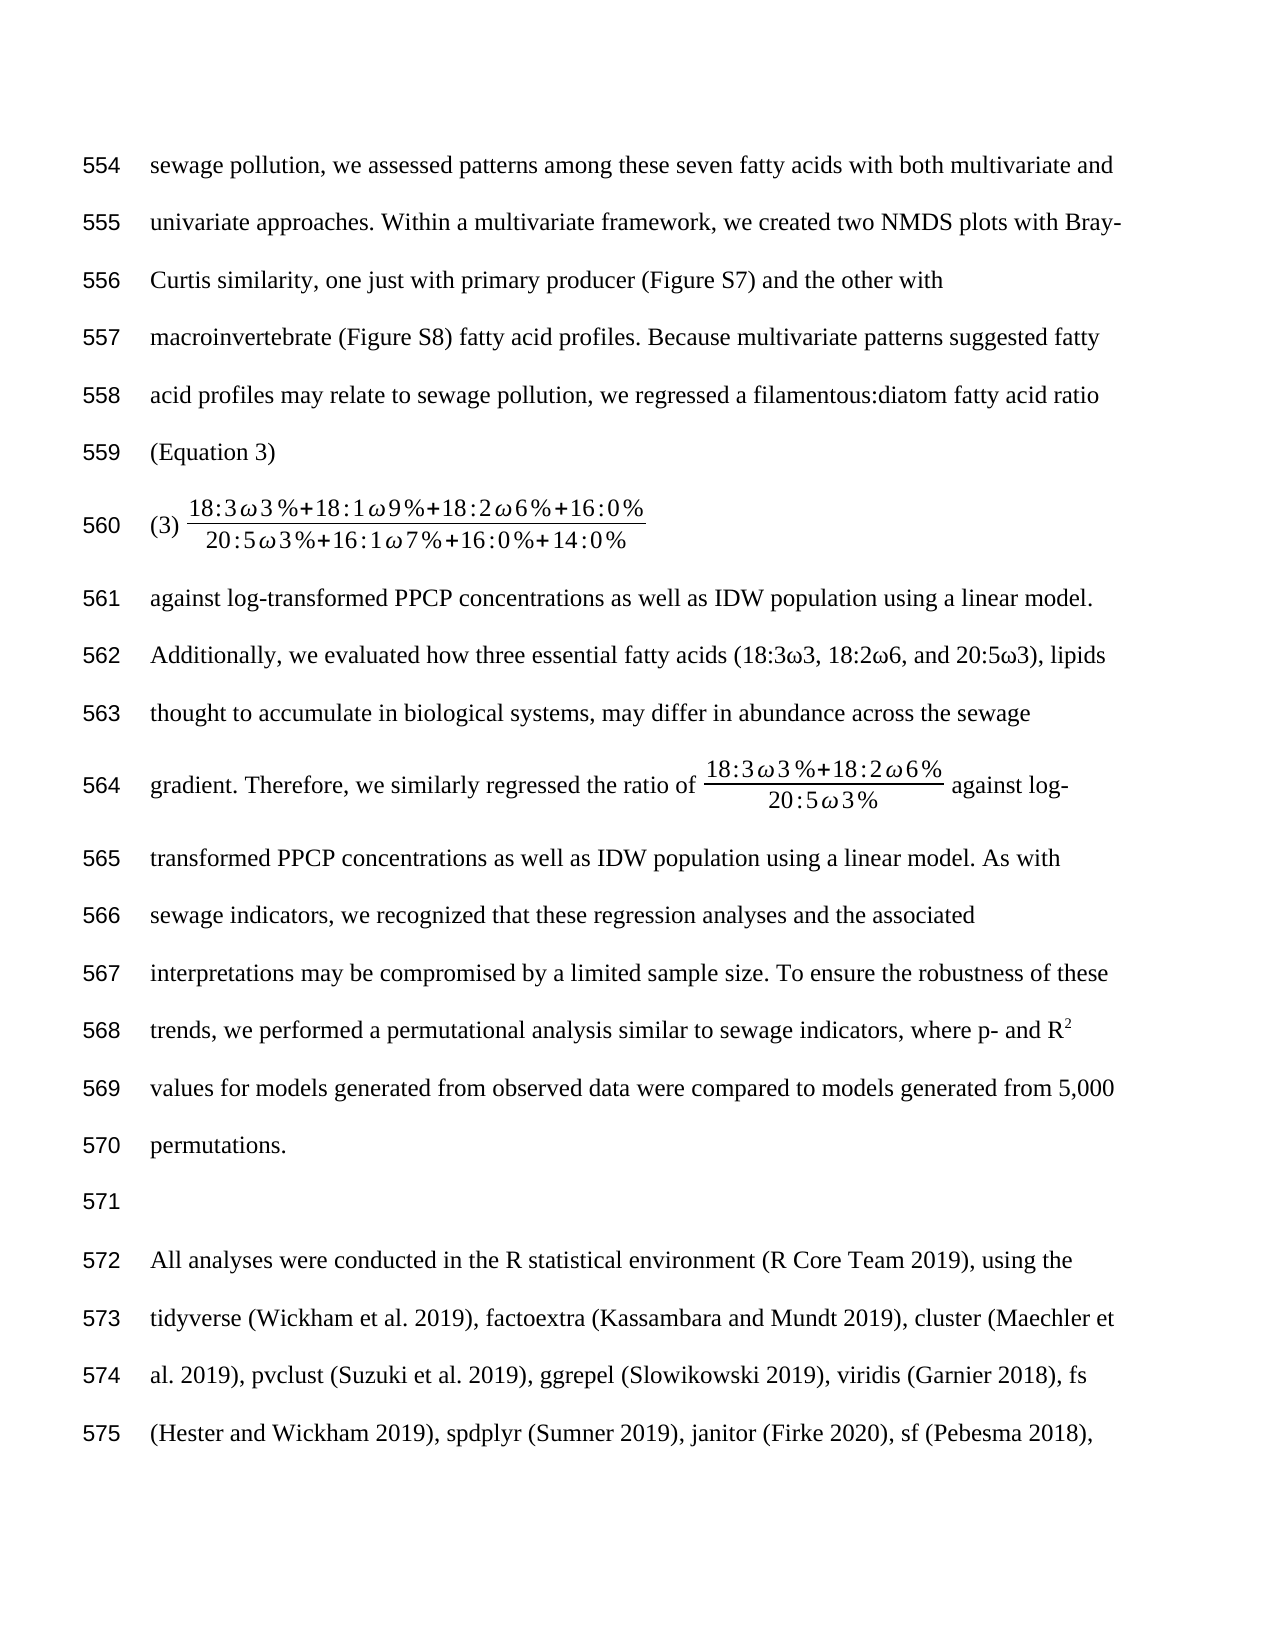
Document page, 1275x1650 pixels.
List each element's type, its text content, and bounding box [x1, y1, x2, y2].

text against log-transformed PPCP concentrations as well as IDW population using a linear model. Additionally, we evaluated how three essential fatty acids (18:3ω3, 18:2ω6, and 20:5ω3), lipids thought to accumulate in biological systems, may differ in abundance across the sewage gradient. Therefore, we similarly regressed the ratio of against log-transformed PPCP concentrations as well as IDW population using a linear model. As with sewage indicators, we recognized that these regression analyses and the associated interpretations may be compromised by a limited sample size. To ensure the robustness of these trends, we performed a permutational analysis similar to sewage indicators, where p- and R2 values for models generated from observed data were compared to models generated from 5,000 permutations. [150, 583, 1125, 1159]
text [150, 150, 1125, 466]
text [150, 1245, 1125, 1447]
text (3) [150, 495, 1125, 554]
